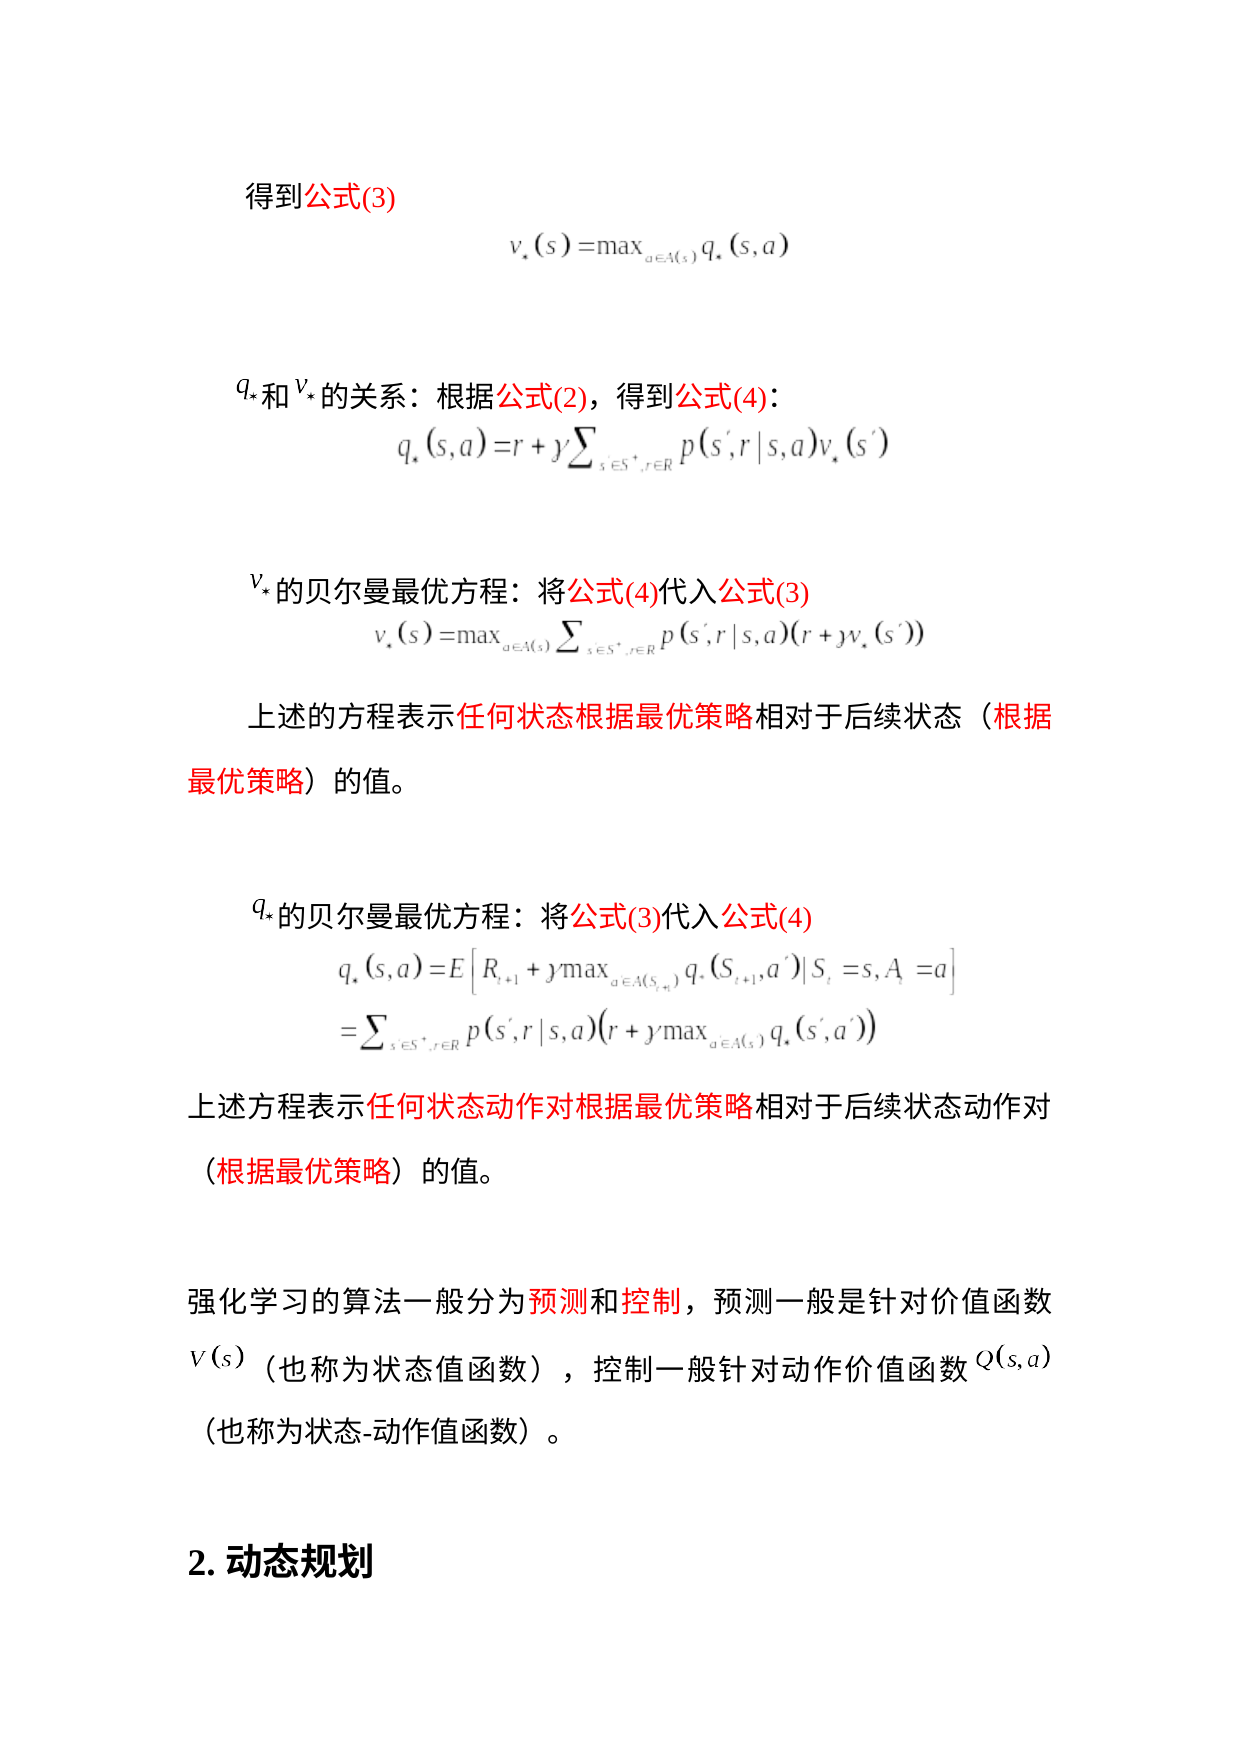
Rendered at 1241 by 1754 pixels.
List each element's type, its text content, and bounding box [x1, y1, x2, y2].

text 和的关系：根据公式(2)，得到公式(4)： [187, 357, 1053, 422]
text 上述的方程表示任何状态根据最优策略相对于后续状态（根据最优策略）的值。 [187, 682, 1053, 812]
text 强化学习的算法一般分为预测和控制，预测一般是针对价值函数（也称为状态值函数），控制一般针对动作价值函数（也称为状态-动作值函数）。 [187, 1267, 1053, 1462]
text 的贝尔曼最优方程：将公式(3)代入公式(4) [187, 877, 1053, 942]
text 的贝尔曼最优方程：将公式(4)代入公式(3) [187, 552, 1053, 617]
text 上述方程表示任何状态动作对根据最优策略相对于后续状态动作对（根据最优策略）的值。 [187, 1072, 1053, 1202]
text 得到公式(3) [187, 162, 1053, 227]
list 动态规划 [187, 1527, 1053, 1592]
